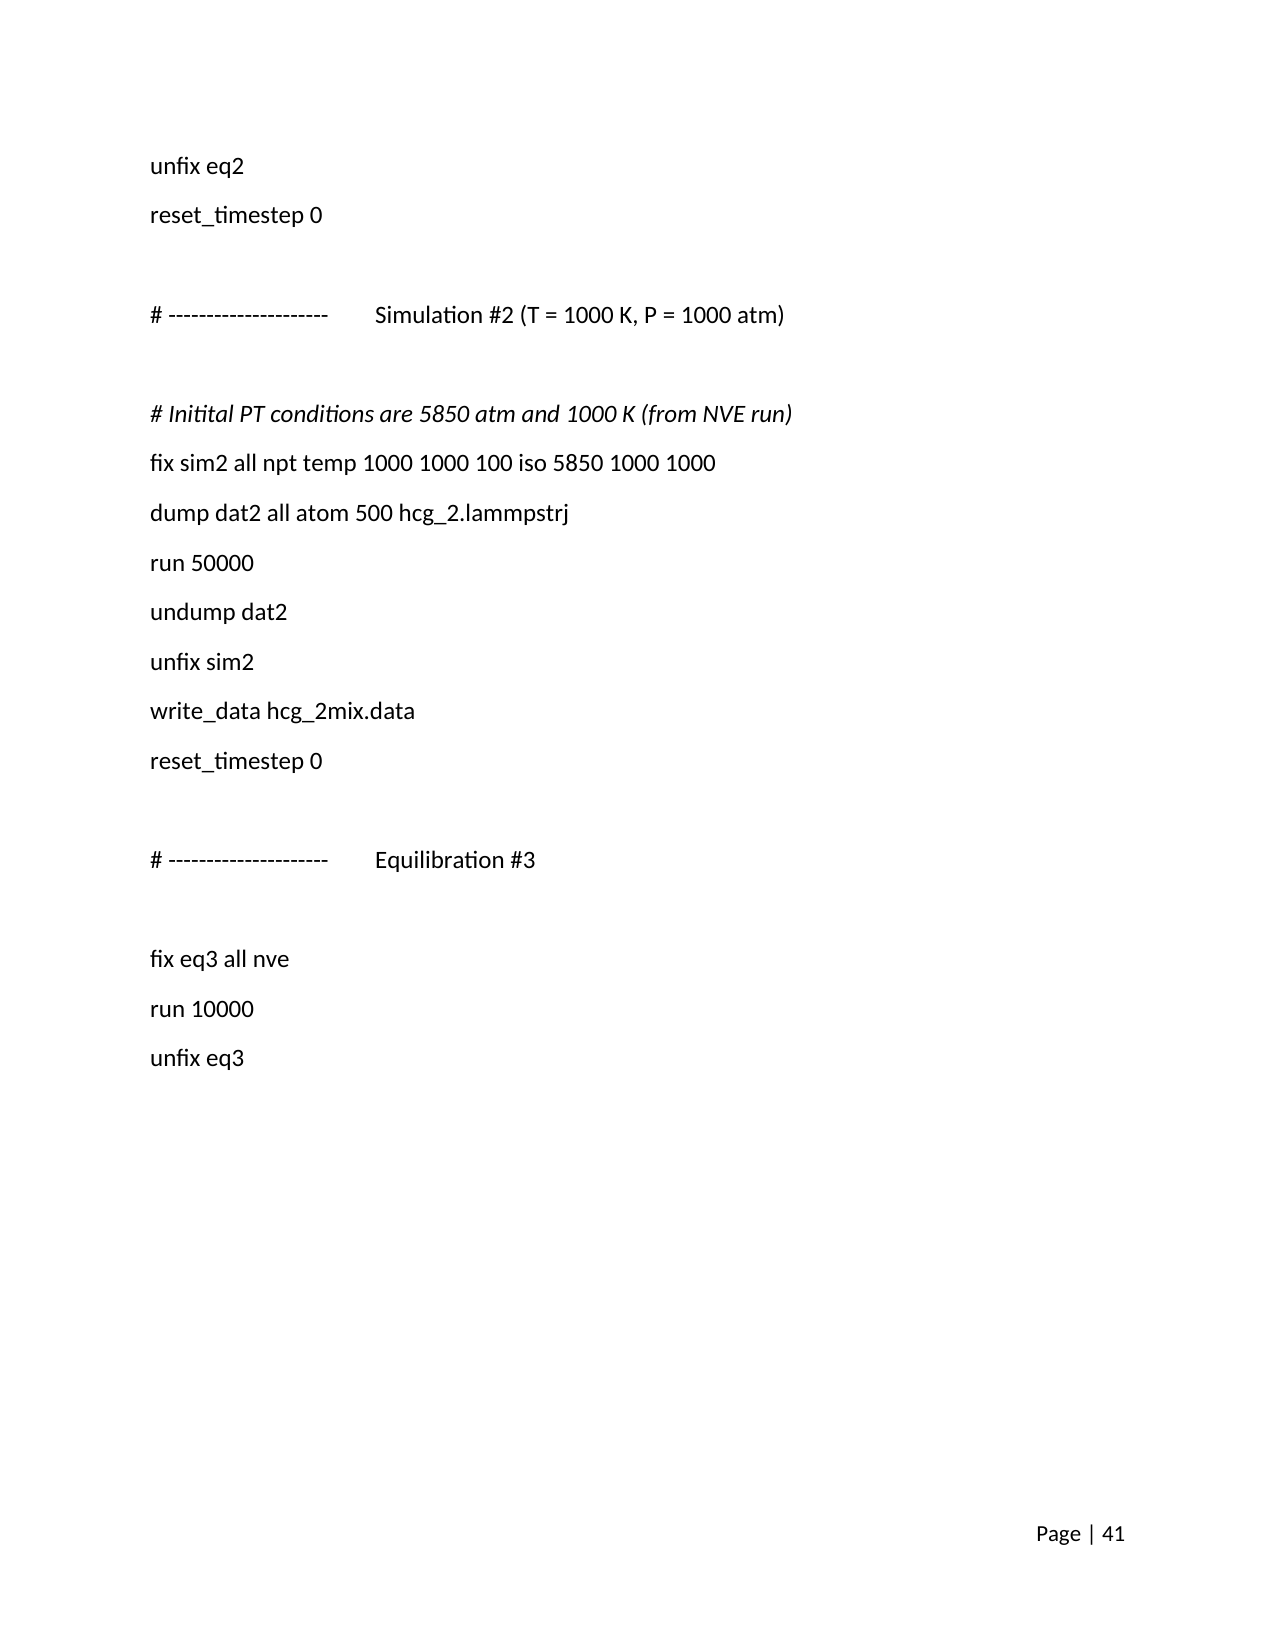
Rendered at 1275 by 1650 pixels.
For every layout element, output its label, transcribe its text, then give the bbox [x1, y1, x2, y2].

text reset_timestep 0 [150, 199, 1125, 230]
text # --------------------- Simulation #2 (T = 1000 K, P = 1000 atm) [150, 299, 1125, 329]
text unfix eq3 [150, 1042, 1125, 1073]
text fix eq3 all nve [150, 943, 1125, 974]
text unfix eq2 [150, 150, 1125, 181]
text run 10000 [150, 993, 1125, 1023]
text run 50000 [150, 547, 1125, 577]
text # --------------------- Equilibration #3 [150, 844, 1125, 875]
text write_data hcg_2mix.data [150, 695, 1125, 726]
text unfix sim2 [150, 646, 1125, 676]
text undump dat2 [150, 596, 1125, 627]
text reset_timestep 0 [150, 745, 1125, 776]
text fix sim2 all npt temp 1000 1000 100 iso 5850 1000 1000 [150, 447, 1125, 478]
text dump dat2 all atom 500 hcg_2.lammpstrj [150, 497, 1125, 528]
text # Initital PT conditions are 5850 atm and 1000 K (from NVE run) [150, 398, 1125, 428]
